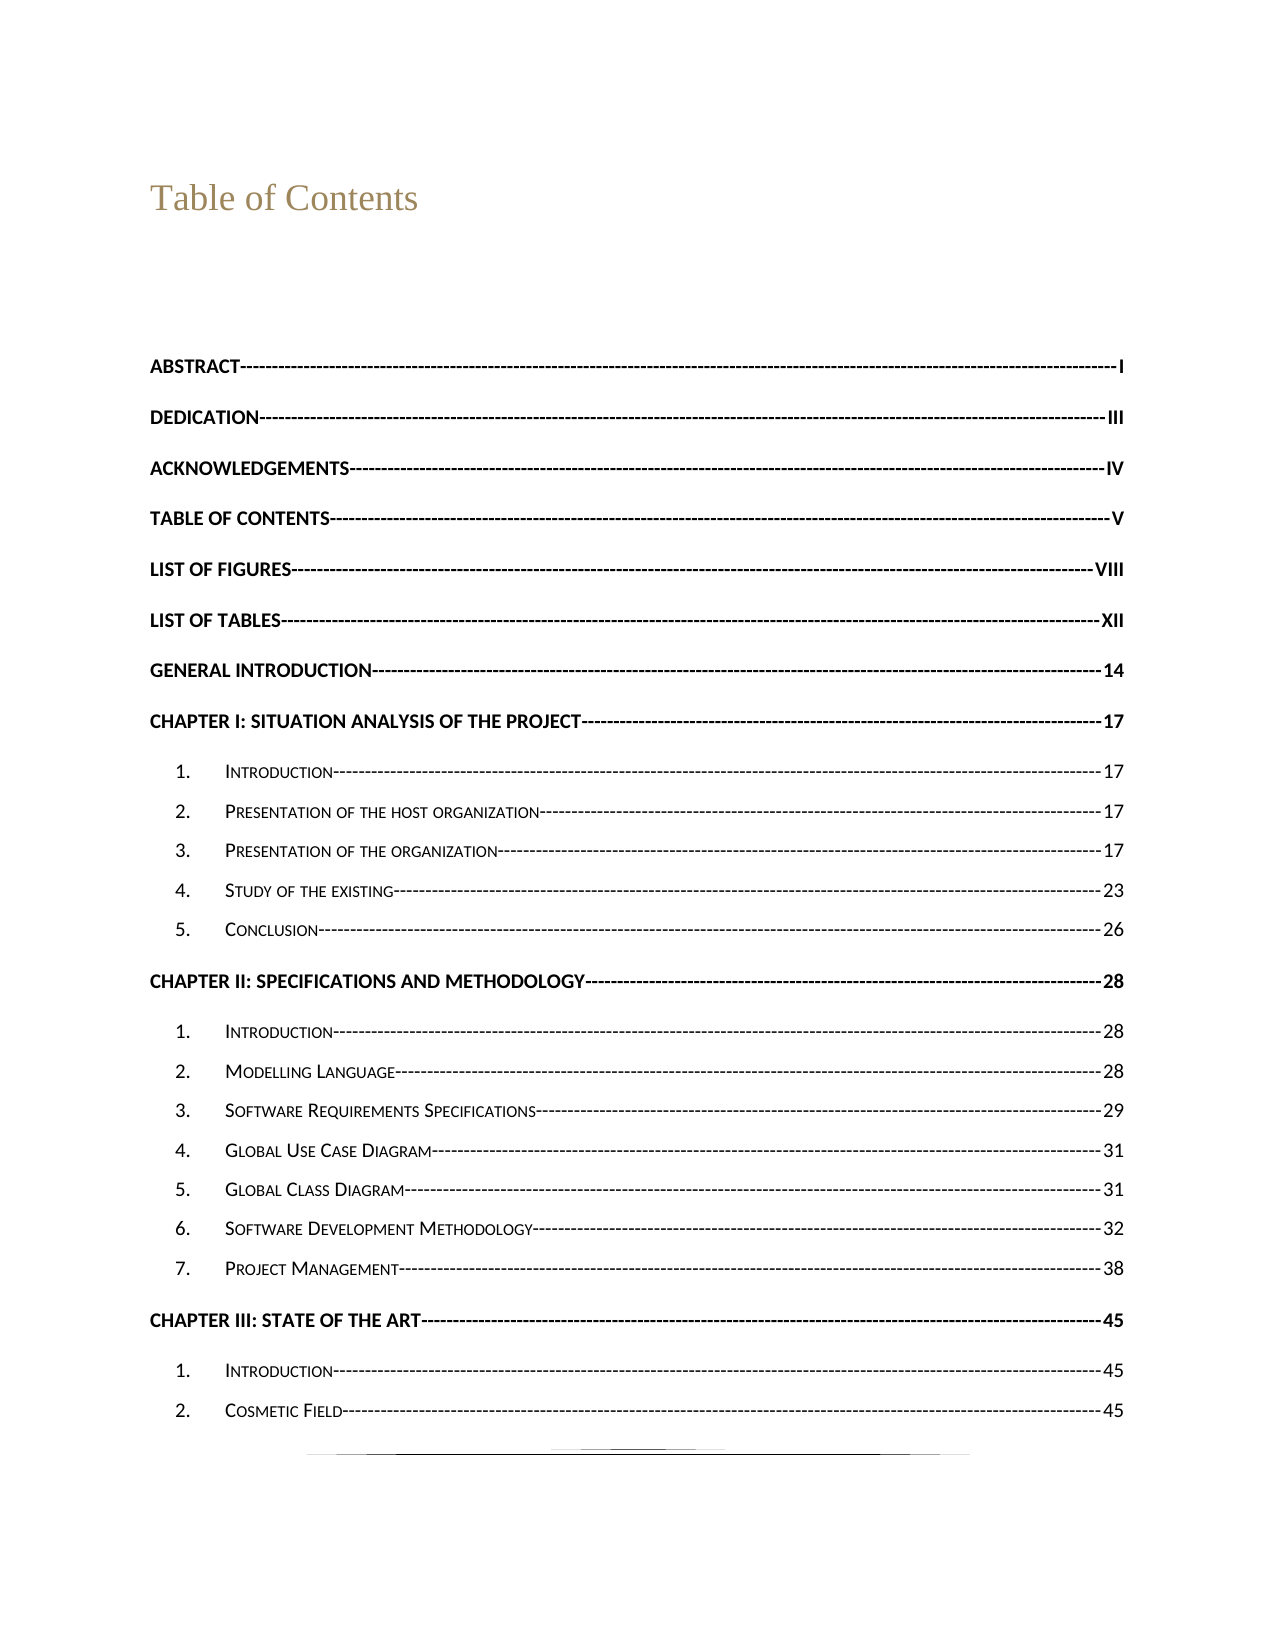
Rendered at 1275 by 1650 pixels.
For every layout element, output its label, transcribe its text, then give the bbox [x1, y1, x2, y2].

subtitle Table of Contents [150, 175, 1125, 218]
